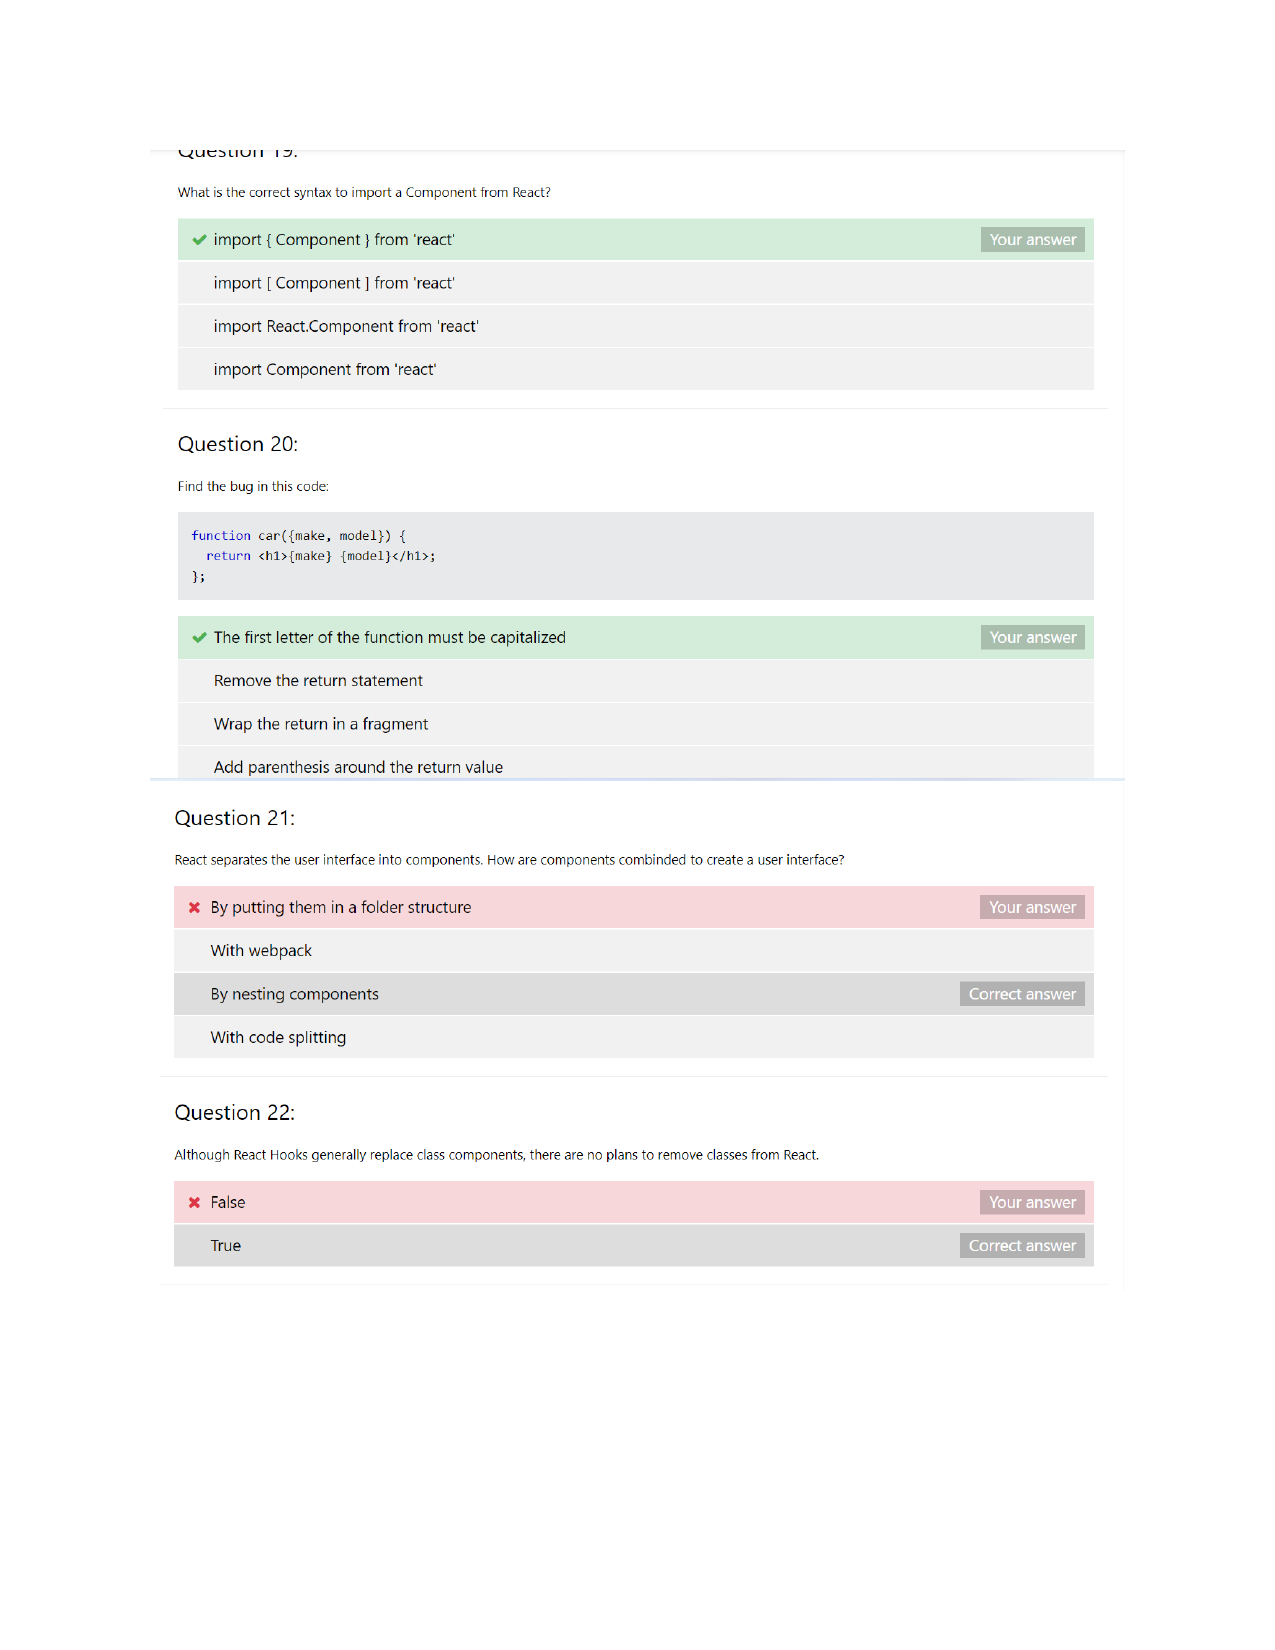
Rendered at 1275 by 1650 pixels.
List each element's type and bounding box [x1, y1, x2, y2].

picture [150, 150, 1125, 781]
picture [150, 783, 1125, 1290]
